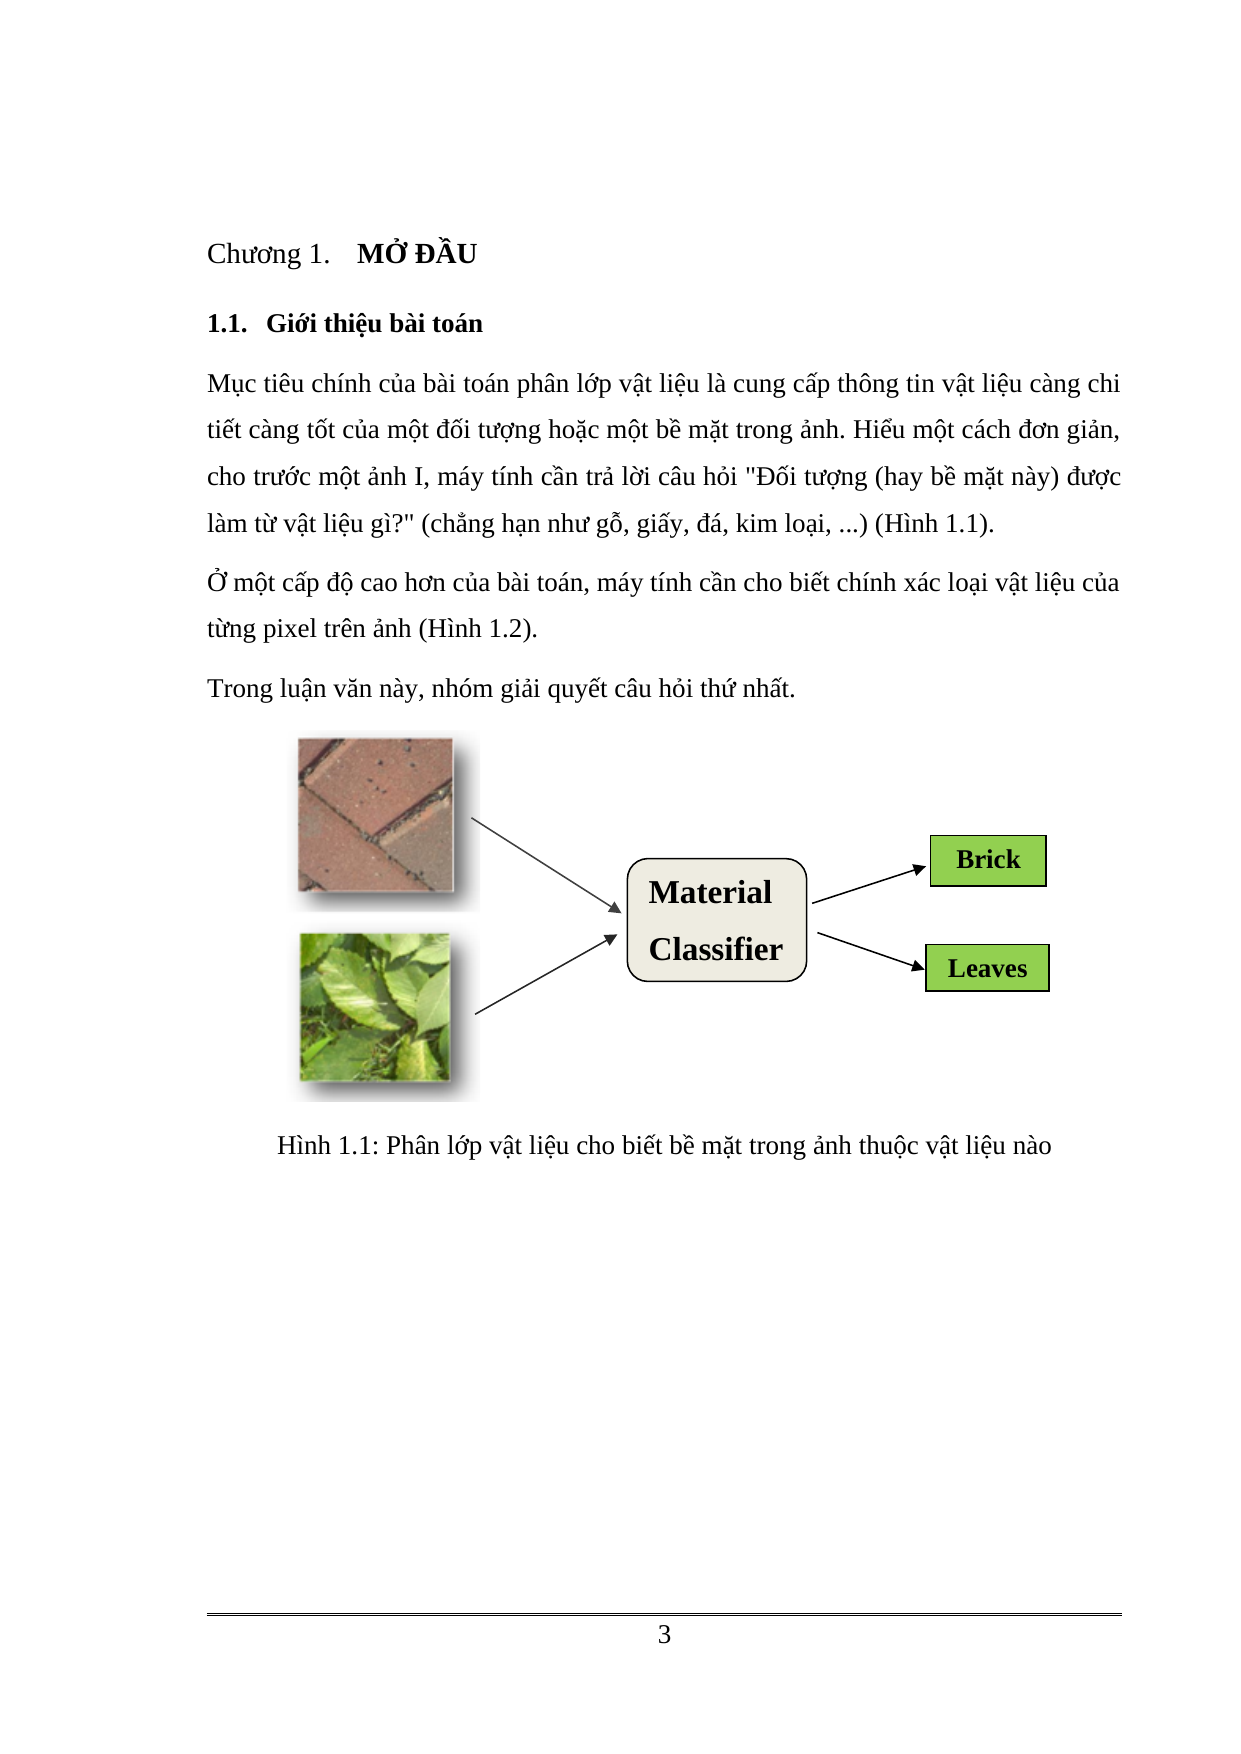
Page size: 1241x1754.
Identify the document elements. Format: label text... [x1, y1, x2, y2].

text Ở một cấp độ cao hơn của bài toán, máy tính cần cho biết chính xác loại vật liệu của từng pixel trên ảnh (Hình 1.2). [207, 566, 1122, 644]
subtitle MỞ ĐẦU [207, 236, 1122, 270]
picture [281, 730, 481, 1102]
text Trong luận văn này, nhóm giải quyết câu hỏi thứ nhất. [207, 672, 1122, 703]
text Hình 1.1: Phân lớp vật liệu cho biết bề mặt trong ảnh thuộc vật liệu nào [207, 1129, 1122, 1160]
text Mục tiêu chính của bài toán phân lớp vật liệu là cung cấp thông tin vật liệu càng chi tiết càng tốt của một đối tượng hoặc một bề mặt trong ảnh. Hiểu một cách đơn giản, cho trước một ảnh I, máy tính cần trả lời câu hỏi "Đối tượng (hay bề mặt này) được làm từ vật liệu gì?" (chẳng hạn như gỗ, giấy, đá, kim loại, ...) (Hình 1.1). [207, 367, 1122, 538]
subtitle Giới thiệu bài toán [207, 307, 1122, 339]
